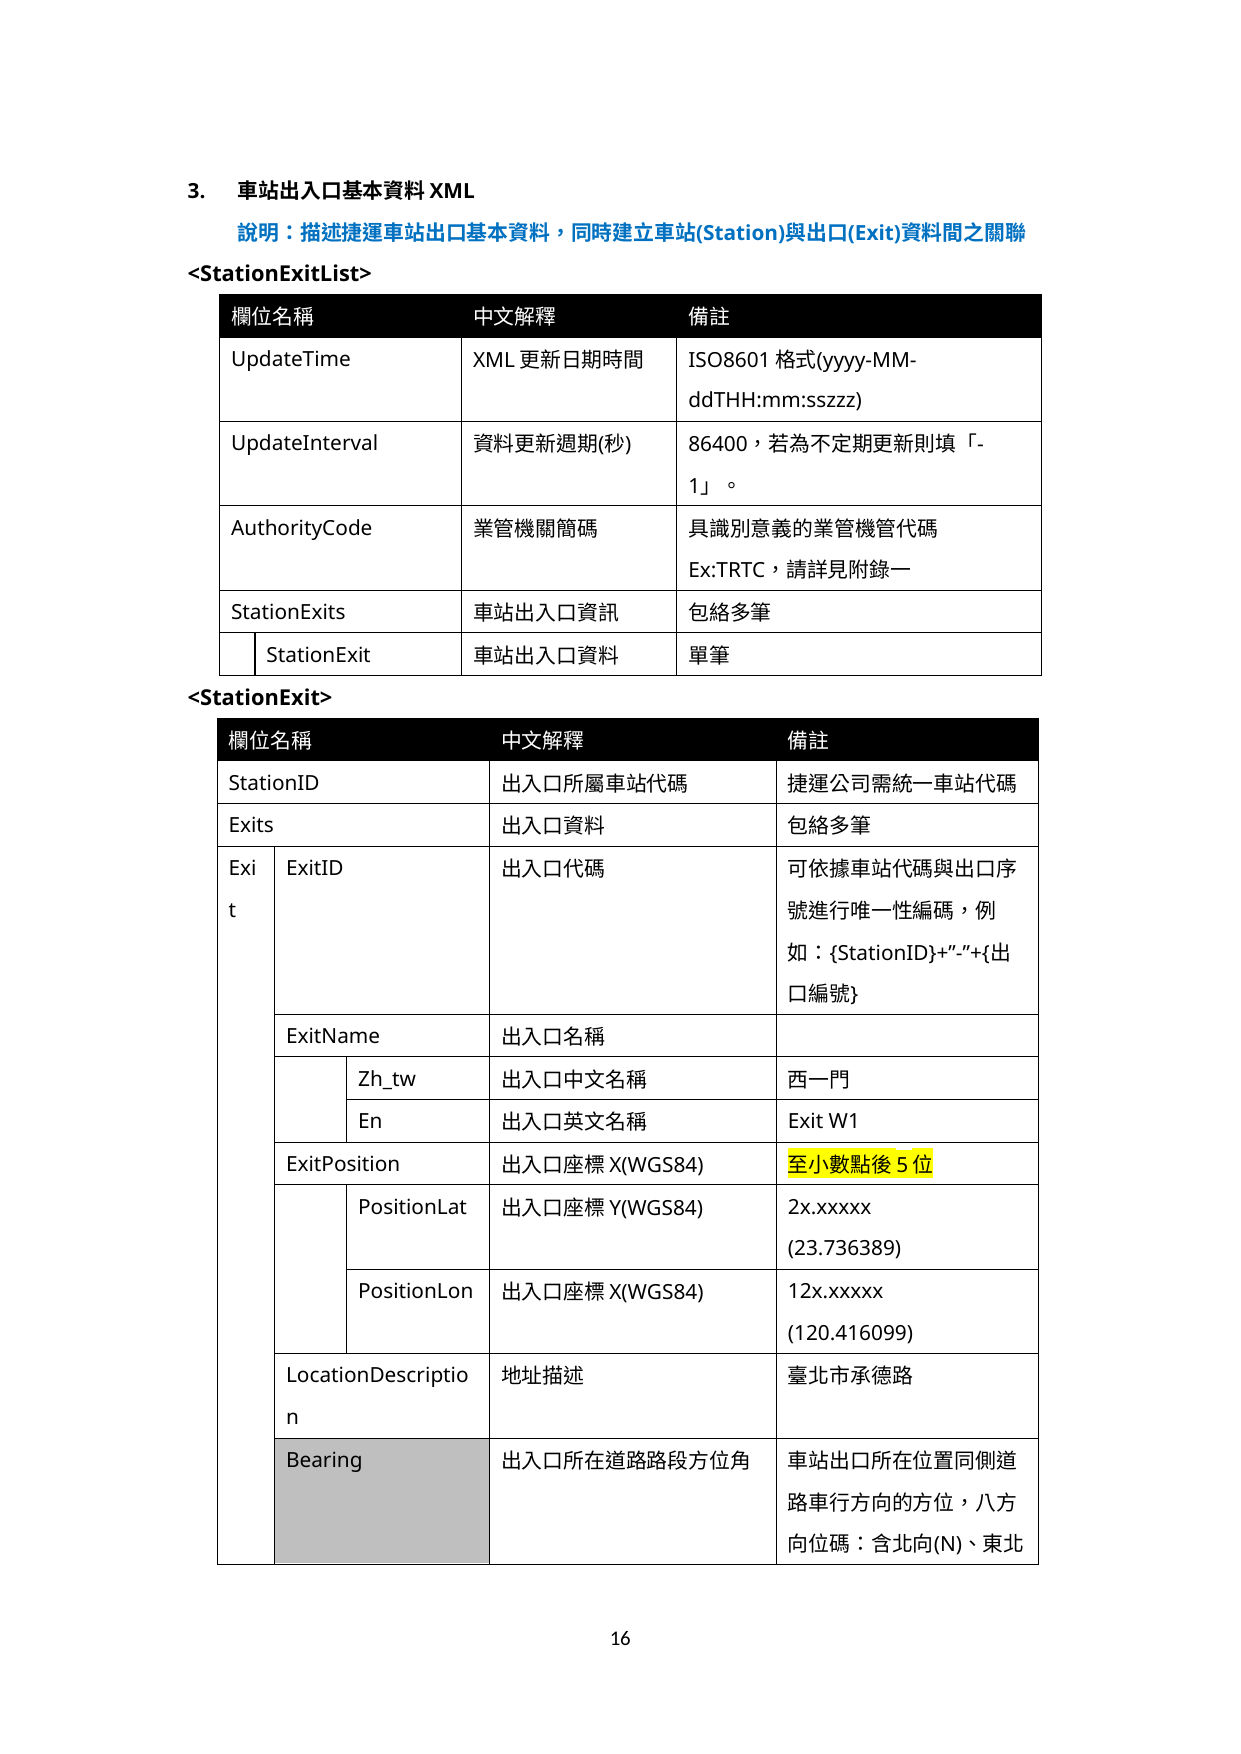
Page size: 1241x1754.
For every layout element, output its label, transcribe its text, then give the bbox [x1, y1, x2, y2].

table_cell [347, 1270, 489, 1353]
table_cell 出入口資料 [490, 804, 776, 846]
table_cell UpdateInterval [220, 422, 461, 505]
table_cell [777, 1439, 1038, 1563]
table_cell XML更新日期時間 [462, 338, 676, 421]
table_cell 業管機關簡碼 [462, 506, 676, 589]
table_cell StationExit [256, 633, 461, 675]
table_header 欄位名稱 [218, 719, 489, 760]
table_cell [220, 633, 254, 675]
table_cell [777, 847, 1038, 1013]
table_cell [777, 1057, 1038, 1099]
table_cell ISO8601格式(yyyy-MM-ddTHH:mm:sszzz) [677, 338, 1041, 421]
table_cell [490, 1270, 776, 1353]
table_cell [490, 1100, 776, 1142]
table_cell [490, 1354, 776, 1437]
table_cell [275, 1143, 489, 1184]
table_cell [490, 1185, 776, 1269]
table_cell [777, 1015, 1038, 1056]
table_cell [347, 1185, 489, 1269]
text <StationExit> [187, 676, 1053, 718]
table_header 中文解釋 [462, 295, 676, 336]
table_cell 單筆 [677, 633, 1041, 675]
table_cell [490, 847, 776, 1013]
table_cell 包絡多筆 [777, 804, 1038, 846]
table_cell Exits [218, 804, 489, 846]
table_cell 86400，若為不定期更新則填「-1」。 [677, 422, 1041, 505]
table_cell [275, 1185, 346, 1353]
text <StationExitList> [187, 252, 1053, 294]
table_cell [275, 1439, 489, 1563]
table_header 中文解釋 [490, 719, 776, 760]
table_header 備註 [777, 719, 1038, 760]
table_cell AuthorityCode [220, 506, 461, 589]
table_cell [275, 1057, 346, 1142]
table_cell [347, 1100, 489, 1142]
table_cell 資料更新週期(秒) [462, 422, 676, 505]
table_header 備註 [677, 295, 1041, 336]
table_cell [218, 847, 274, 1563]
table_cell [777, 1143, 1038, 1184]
table_cell 具識別意義的業管機管代碼 Ex:TRTC，請詳見附錄一 [677, 506, 1041, 589]
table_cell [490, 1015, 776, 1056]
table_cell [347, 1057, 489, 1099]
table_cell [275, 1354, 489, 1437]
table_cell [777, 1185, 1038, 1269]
table_cell UpdateTime [220, 338, 461, 421]
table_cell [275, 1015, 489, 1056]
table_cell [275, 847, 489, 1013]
table_cell StationID [218, 761, 489, 803]
table_cell 出入口所屬車站代碼 [490, 761, 776, 803]
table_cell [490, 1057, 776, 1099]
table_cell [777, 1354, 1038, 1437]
list 車站出入口基本資料XML [187, 169, 1053, 210]
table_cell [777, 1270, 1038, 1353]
list 說明：描述捷運車站出口基本資料，同時建立車站(Station)與出口(Exit)資料間之關聯 [237, 210, 1053, 252]
table_cell 捷運公司需統一車站代碼 [777, 761, 1038, 803]
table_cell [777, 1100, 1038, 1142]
table_cell StationExits [220, 591, 461, 632]
table_cell 包絡多筆 [677, 591, 1041, 632]
table_cell 車站出入口資訊 [462, 591, 676, 632]
table_header 欄位名稱 [220, 295, 461, 336]
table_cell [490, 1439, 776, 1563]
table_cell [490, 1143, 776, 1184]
table_cell 車站出入口資料 [462, 633, 676, 675]
